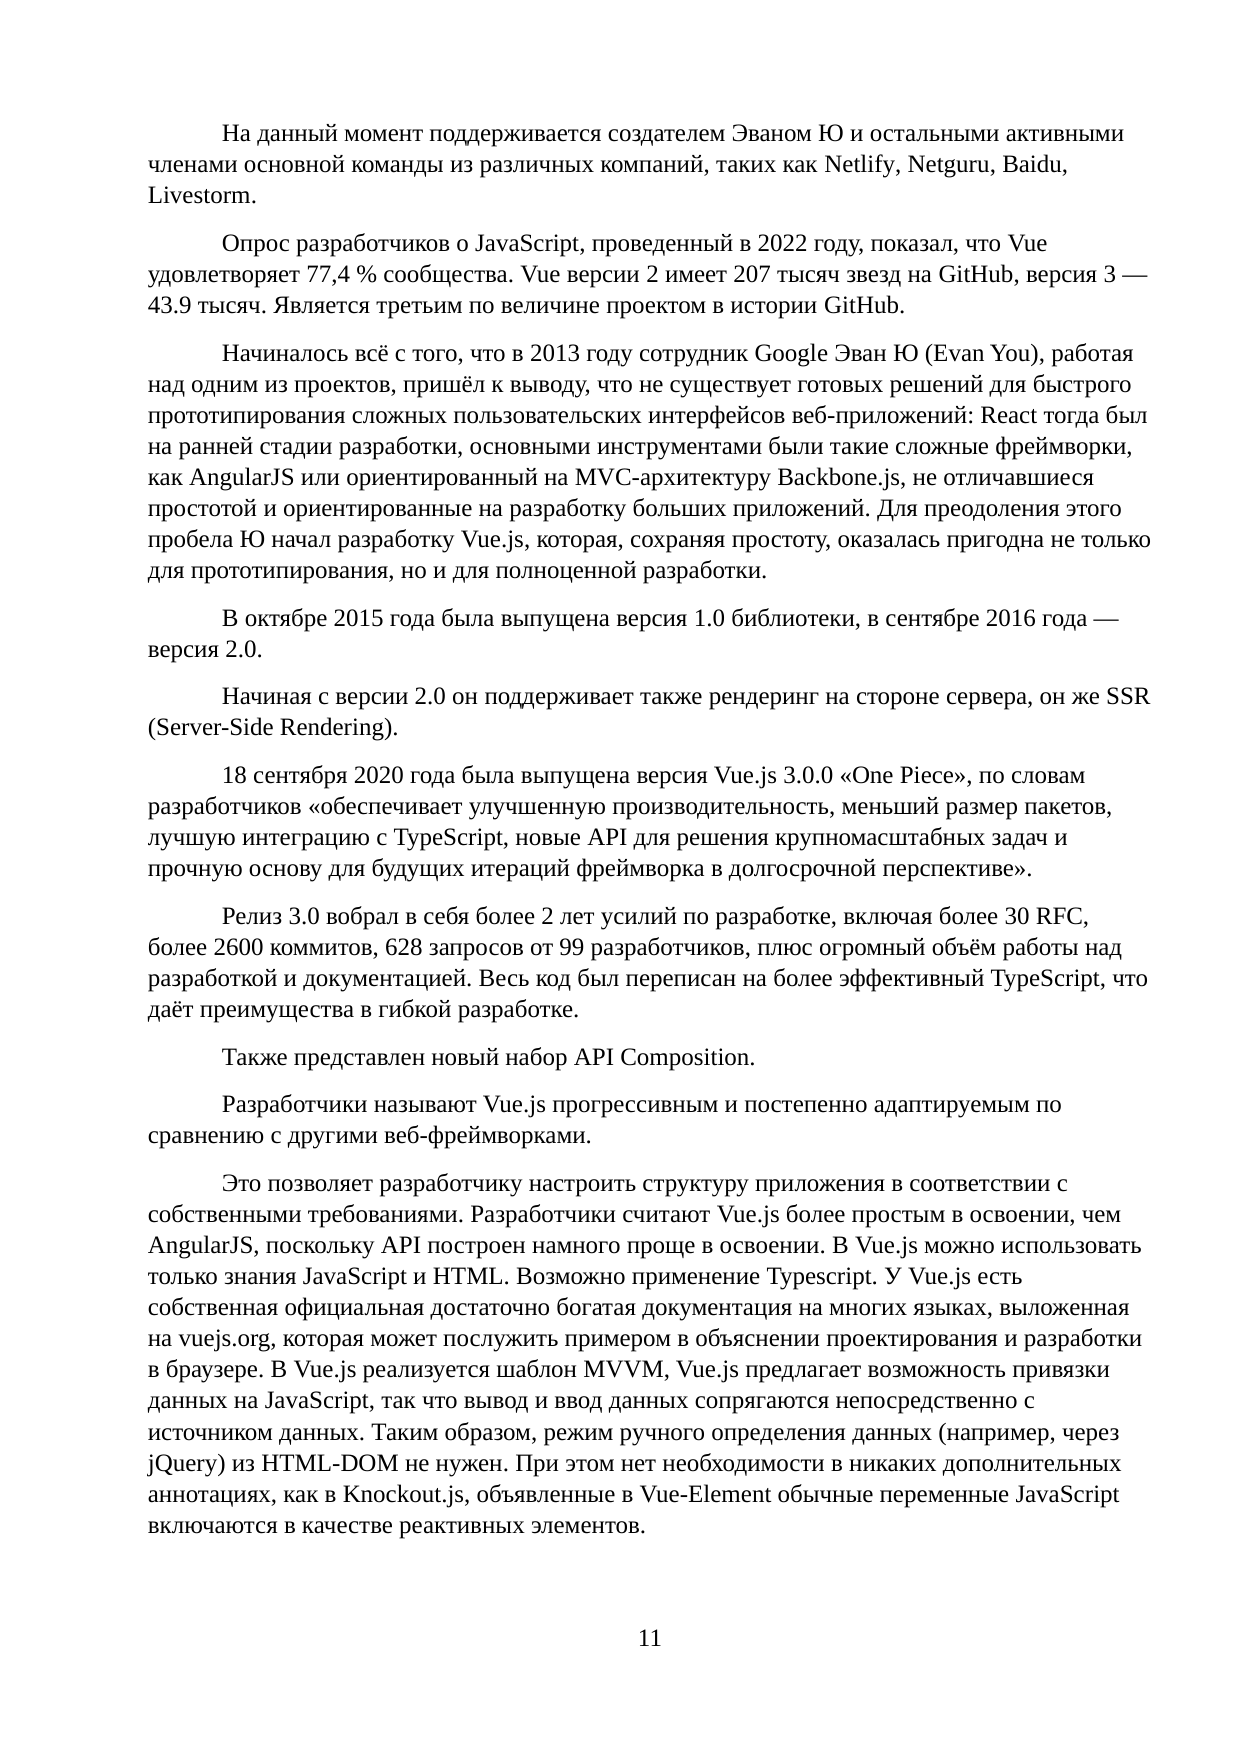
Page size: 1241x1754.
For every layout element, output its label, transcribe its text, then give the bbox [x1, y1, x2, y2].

text Разработчики называют Vue.js прогрессивным и постепенно адаптируемым по сравнению с другими веб-фреймворками. [148, 1089, 1152, 1149]
text Это позволяет разработчику настроить структуру приложения в соответствии с собственными требованиями. Разработчики считают Vue.js более простым в освоении, чем AngularJS, поскольку API построен намного проще в освоении. В Vue.js можно использовать только знания JavaScript и HTML. Возможно применение Typescript. У Vue.js есть собственная официальная достаточно богатая документация на многих языках, выложенная на vuejs.org, которая может послужить примером в объяснении проектирования и разработки в браузере. В Vue.js реализуется шаблон MVVM, Vue.js предлагает возможность привязки данных на JavaScript, так что вывод и ввод данных сопрягаются непосредственно с источником данных. Таким образом, режим ручного определения данных (например, через jQuery) из HTML-DOM не нужен. При этом нет необходимости в никаких дополнительных аннотациях, как в Knockout.js, объявленные в Vue-Element обычные переменные JavaScript включаются в качестве реактивных элементов. [148, 1168, 1152, 1538]
text Опрос разработчиков о JavaScript, проведенный в 2022 году, показал, что Vue удовлетворяет 77,4 % сообщества. Vue версии 2 имеет 207 тысяч звезд на GitHub, версия 3 — 43.9 тысяч. Является третьим по величине проектом в истории GitHub. [148, 228, 1152, 319]
text Также представлен новый набор API Composition. [148, 1042, 1152, 1071]
text Начиналось всё с того, что в 2013 году сотрудник Google Эван Ю (Evan You), работая над одним из проектов, пришёл к выводу, что не существует готовых решений для быстрого прототипирования сложных пользовательских интерфейсов веб-приложений: React тогда был на ранней стадии разработки, основными инструментами были такие сложные фреймворки, как AngularJS или ориентированный на MVC-архитектуру Backbone.js, не отличавшиеся простотой и ориентированные на разработку больших приложений. Для преодоления этого пробела Ю начал разработку Vue.js, которая, сохраняя простоту, оказалась пригодна не только для прототипирования, но и для полноценной разработки. [148, 338, 1152, 584]
text Релиз 3.0 вобрал в себя более 2 лет усилий по разработке, включая более 30 RFC, более 2600 коммитов, 628 запросов от 99 разработчиков, плюс огромный объём работы над разработкой и документацией. Весь код был переписан на более эффективный TypeScript, что даёт преимущества в гибкой разработке. [148, 901, 1152, 1023]
text В октябре 2015 года была выпущена версия 1.0 библиотеки, в сентябре 2016 года — версия 2.0. [148, 603, 1152, 662]
text 18 сентября 2020 года была выпущена версия Vue.js 3.0.0 «One Piece», по словам разработчиков «обеспечивает улучшенную производительность, меньший размер пакетов, лучшую интеграцию с TypeScript, новые API для решения крупномасштабных задач и прочную основу для будущих итераций фреймворка в долгосрочной перспективе». [148, 760, 1152, 882]
text Начиная с версии 2.0 он поддерживает также рендеринг на стороне сервера, он же SSR (Server-Side Rendering). [148, 681, 1152, 741]
text На данный момент поддерживается создателем Эваном Ю и остальными активными членами основной команды из различных компаний, таких как Netlify, Netguru, Baidu, Livestorm. [148, 118, 1152, 209]
